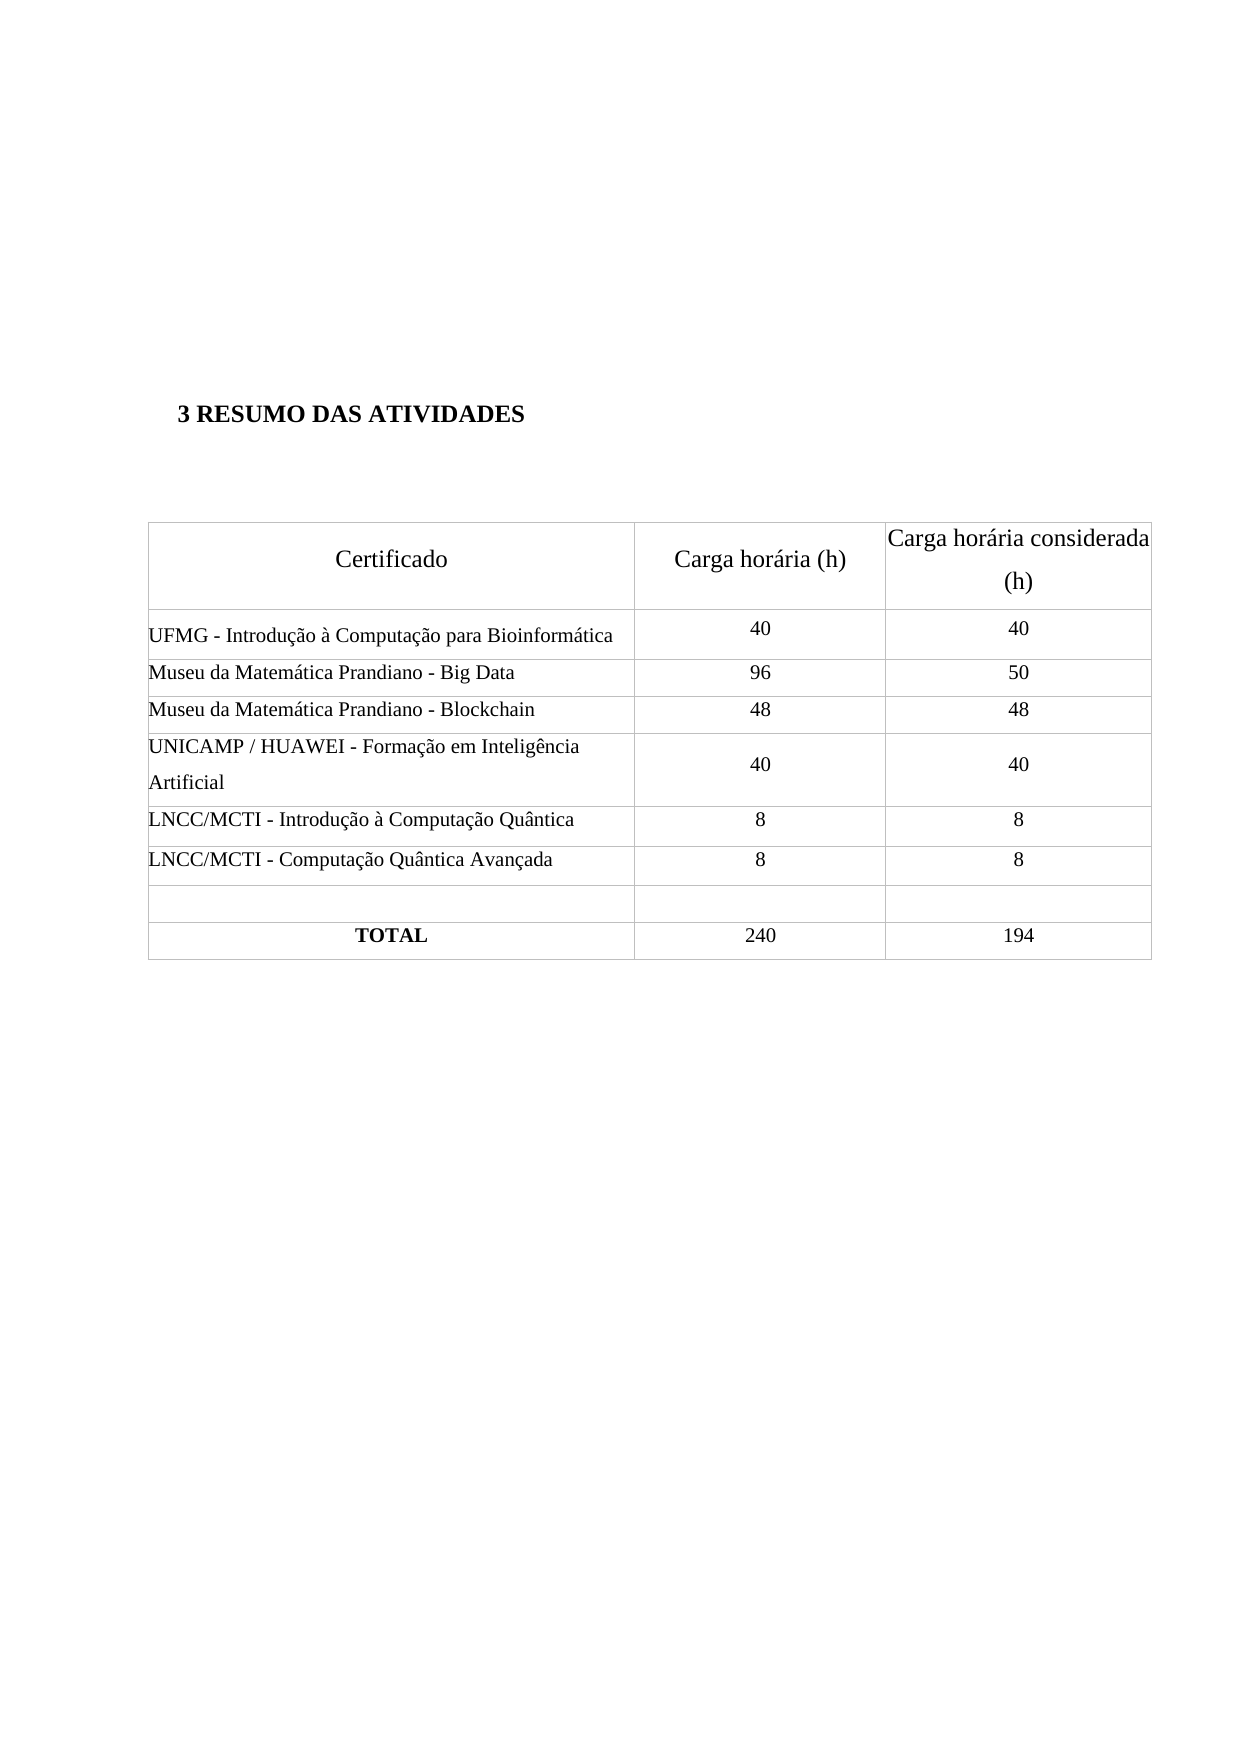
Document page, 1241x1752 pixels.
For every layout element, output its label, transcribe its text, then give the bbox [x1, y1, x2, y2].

table_header Carga horária (h) [635, 523, 885, 609]
table_cell Museu da Matemática Prandiano - Blockchain [149, 697, 634, 733]
table_cell [149, 886, 634, 922]
table_cell Museu da Matemática Prandiano - Big Data [149, 660, 634, 696]
table_cell 40 [886, 610, 1151, 659]
table_cell 40 [886, 734, 1151, 806]
subtitle 3 RESUMO DAS ATIVIDADES [177, 399, 1122, 428]
table_cell UFMG - Introdução à Computação para Bioinformática [149, 610, 634, 659]
table_cell [886, 886, 1151, 922]
table_cell 50 [886, 660, 1151, 696]
table_cell 40 [635, 734, 885, 806]
table_cell [635, 886, 885, 922]
table_cell 8 [886, 807, 1151, 846]
table_cell UNICAMP / HUAWEI - Formação em Inteligência Artificial [149, 734, 634, 806]
table_cell 96 [635, 660, 885, 696]
table_cell 240 [635, 923, 885, 959]
table_cell 8 [886, 847, 1151, 885]
table_header Carga horária considerada (h) [886, 523, 1151, 609]
table_cell 8 [635, 847, 885, 885]
table_cell LNCC/MCTI - Computação Quântica Avançada [149, 847, 634, 885]
table_cell 194 [886, 923, 1151, 959]
table_cell LNCC/MCTI - Introdução à Computação Quântica [149, 807, 634, 846]
table_cell 40 [635, 610, 885, 659]
table_cell TOTAL [149, 923, 634, 959]
table_cell 48 [886, 697, 1151, 733]
table_cell 48 [635, 697, 885, 733]
table_cell 8 [635, 807, 885, 846]
table_header Certificado [149, 523, 634, 609]
